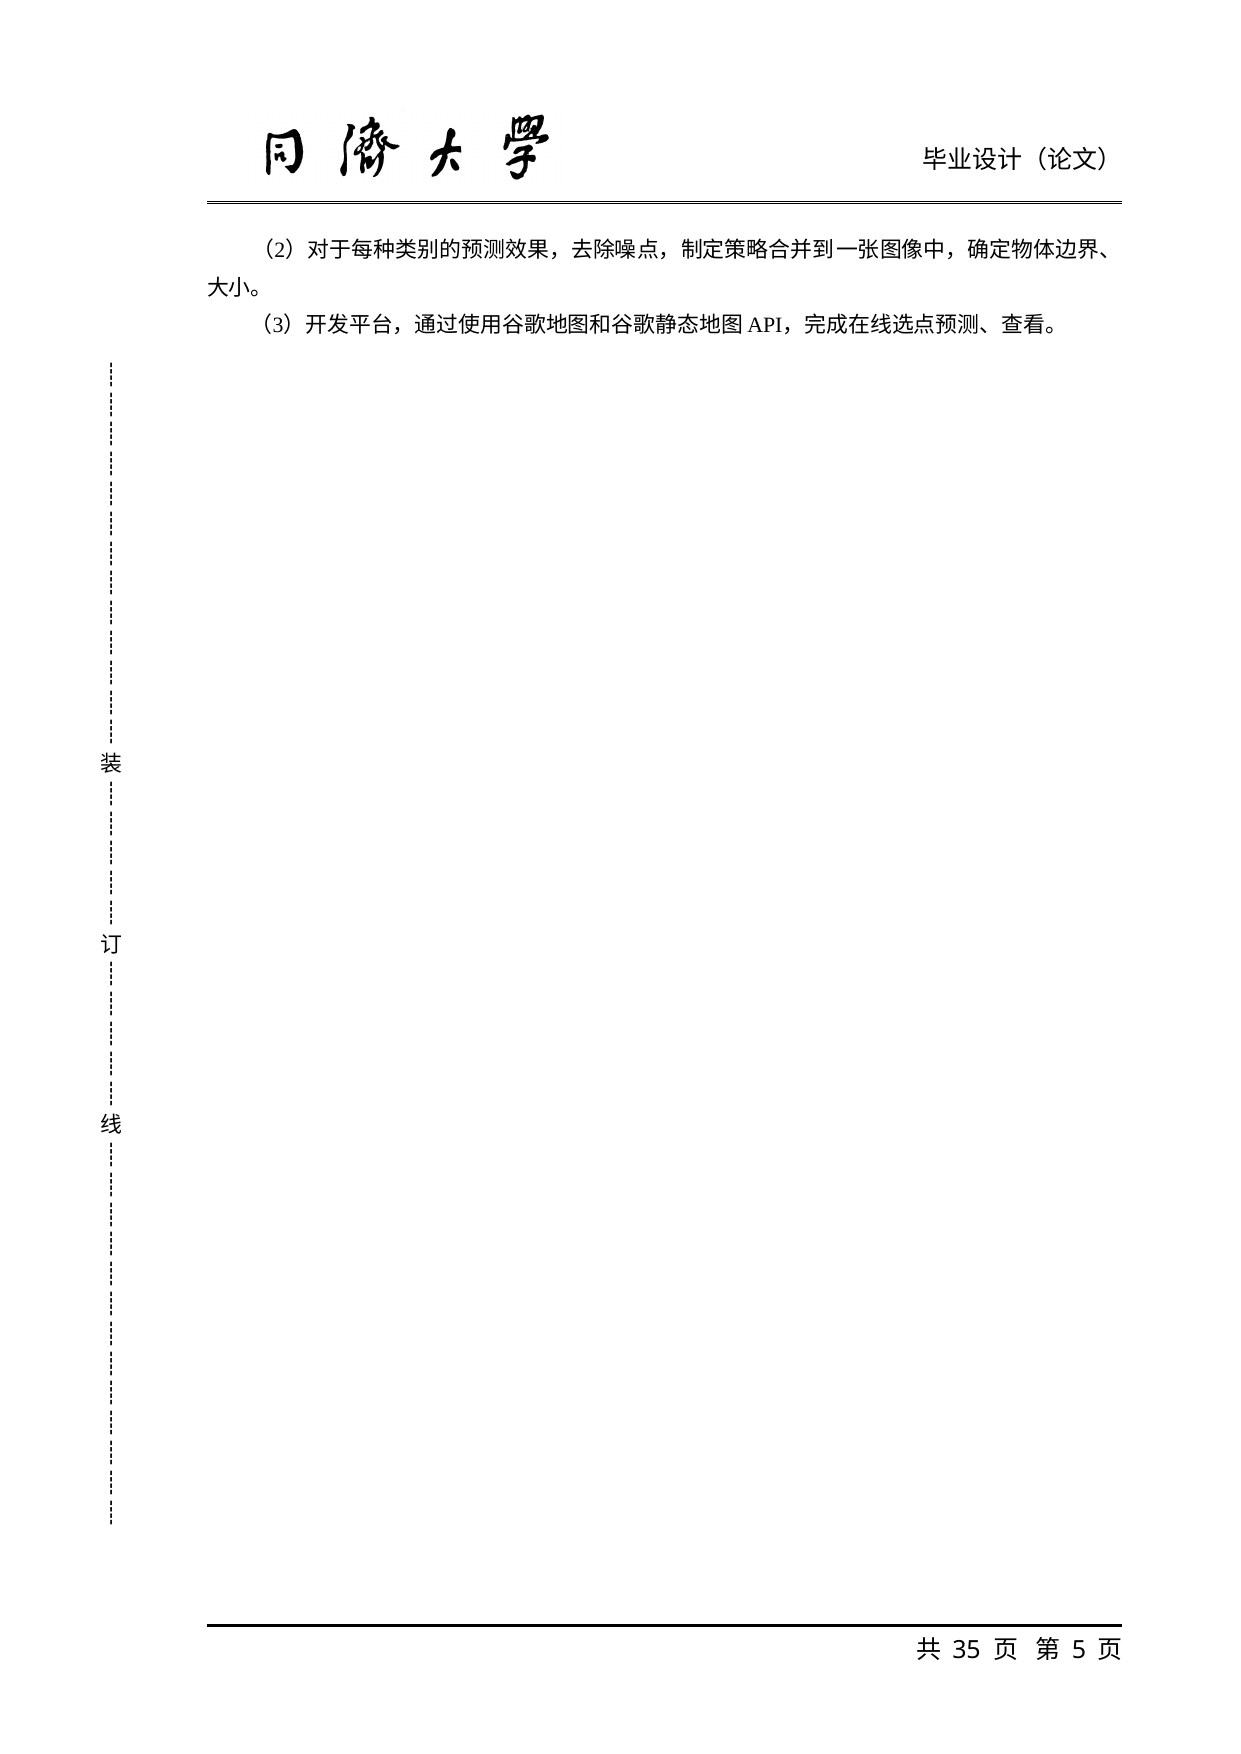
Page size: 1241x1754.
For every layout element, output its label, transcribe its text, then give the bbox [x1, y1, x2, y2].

picture [244, 106, 567, 185]
text （2）对于每种类别的预测效果，去除噪点，制定策略合并到一张图像中，确定物体边界、大小。 [207, 228, 1122, 303]
text （3）开发平台，通过使用谷歌地图和谷歌静态地图API，完成在线选点预测、查看。 [207, 303, 1122, 340]
